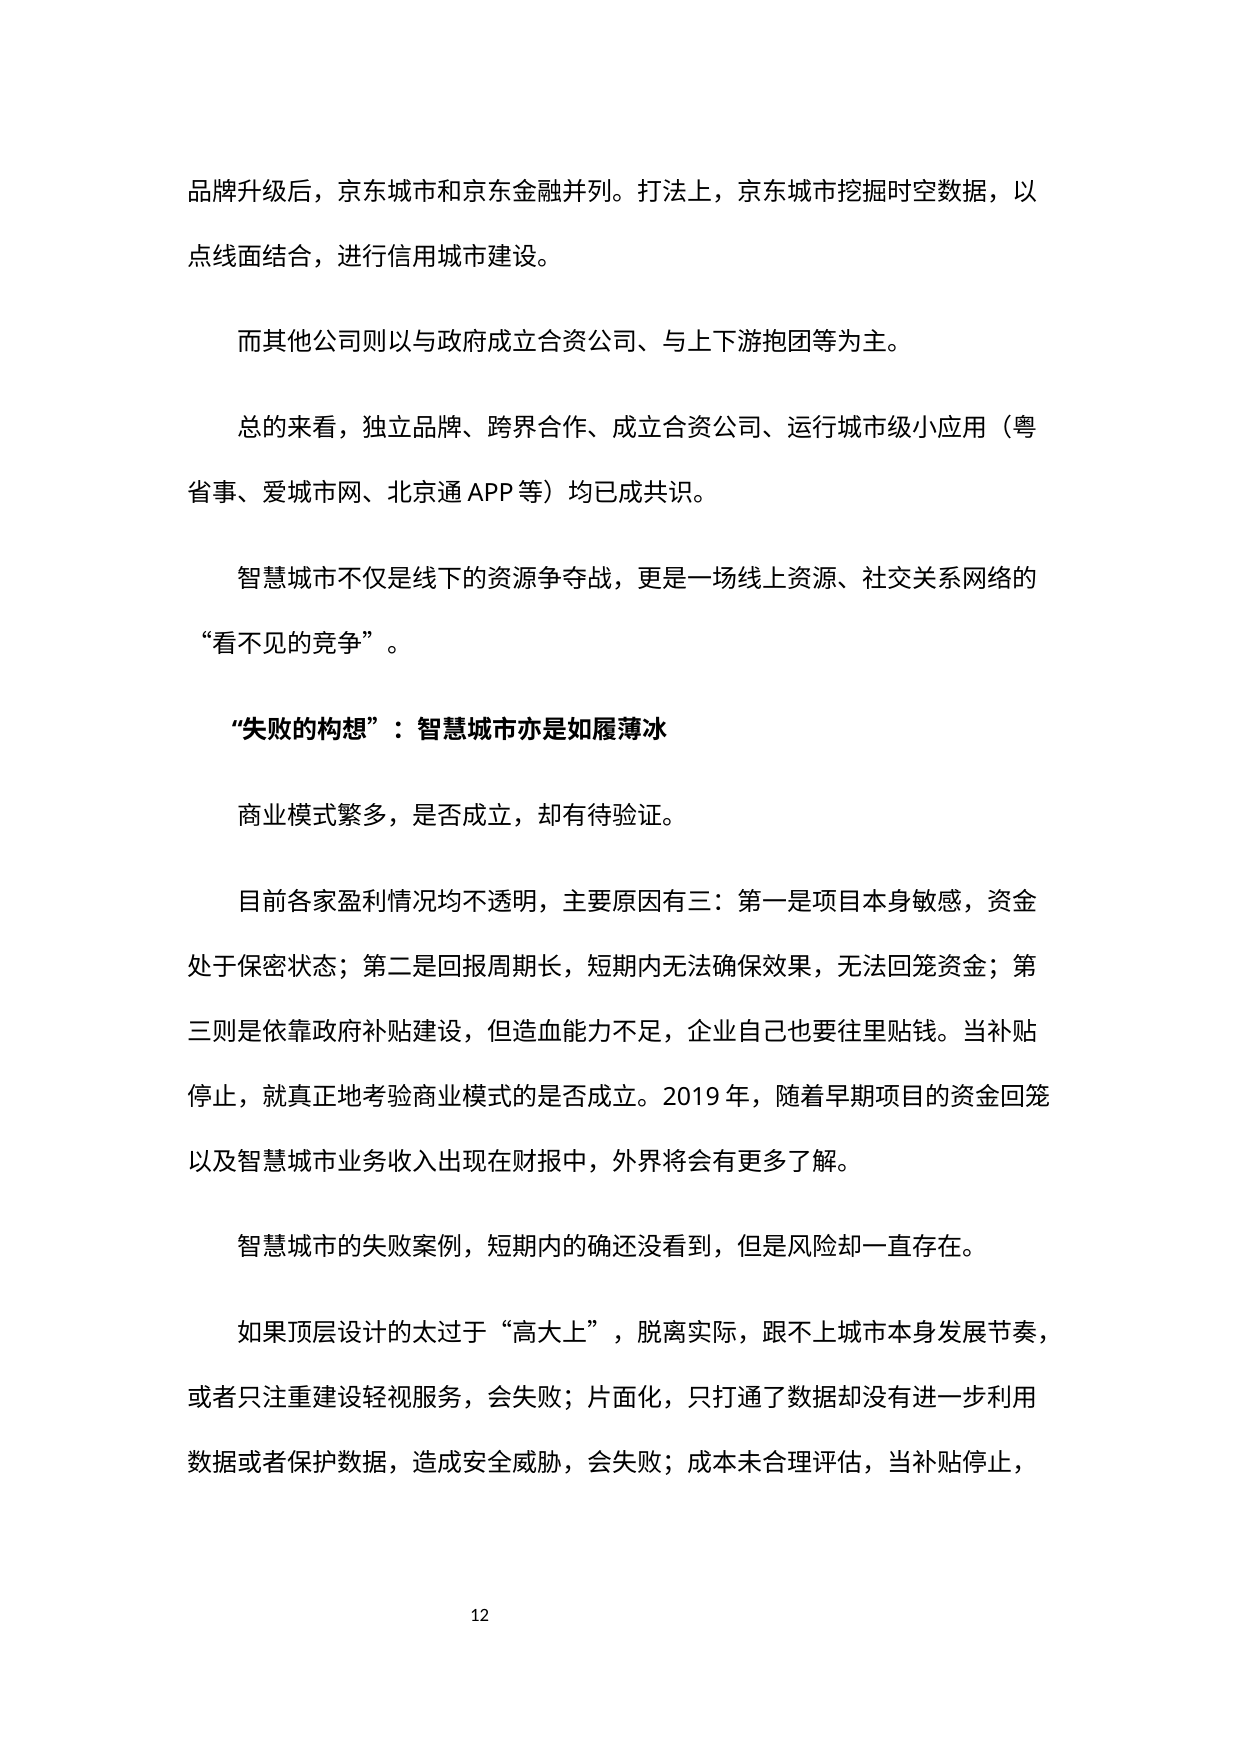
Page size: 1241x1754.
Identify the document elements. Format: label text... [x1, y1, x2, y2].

text 目前各家盈利情况均不透明，主要原因有三：第一是项目本身敏感，资金处于保密状态；第二是回报周期长，短期内无法确保效果，无法回笼资金；第三则是依靠政府补贴建设，但造血能力不足，企业自己也要往里贴钱。当补贴停止，就真正地考验商业模式的是否成立。2019年，随着早期项目的资金回笼以及智慧城市业务收入出现在财报中，外界将会有更多了解。 [187, 867, 1053, 1192]
text 智慧城市的失败案例，短期内的确还没看到，但是风险却一直存在。 [187, 1212, 1053, 1277]
text 商业模式繁多，是否成立，却有待验证。 [187, 781, 1053, 846]
text “失败的构想”：智慧城市亦是如履薄冰 [187, 695, 1053, 760]
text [187, 157, 1053, 287]
text 总的来看，独立品牌、跨界合作、成立合资公司、运行城市级小应用（粤省事、爱城市网、北京通APP等）均已成共识。 [187, 393, 1053, 523]
text 智慧城市不仅是线下的资源争夺战，更是一场线上资源、社交关系网络的“看不见的竞争”。 [187, 544, 1053, 674]
text 而其他公司则以与政府成立合资公司、与上下游抱团等为主。 [187, 307, 1053, 372]
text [187, 1298, 1053, 1493]
